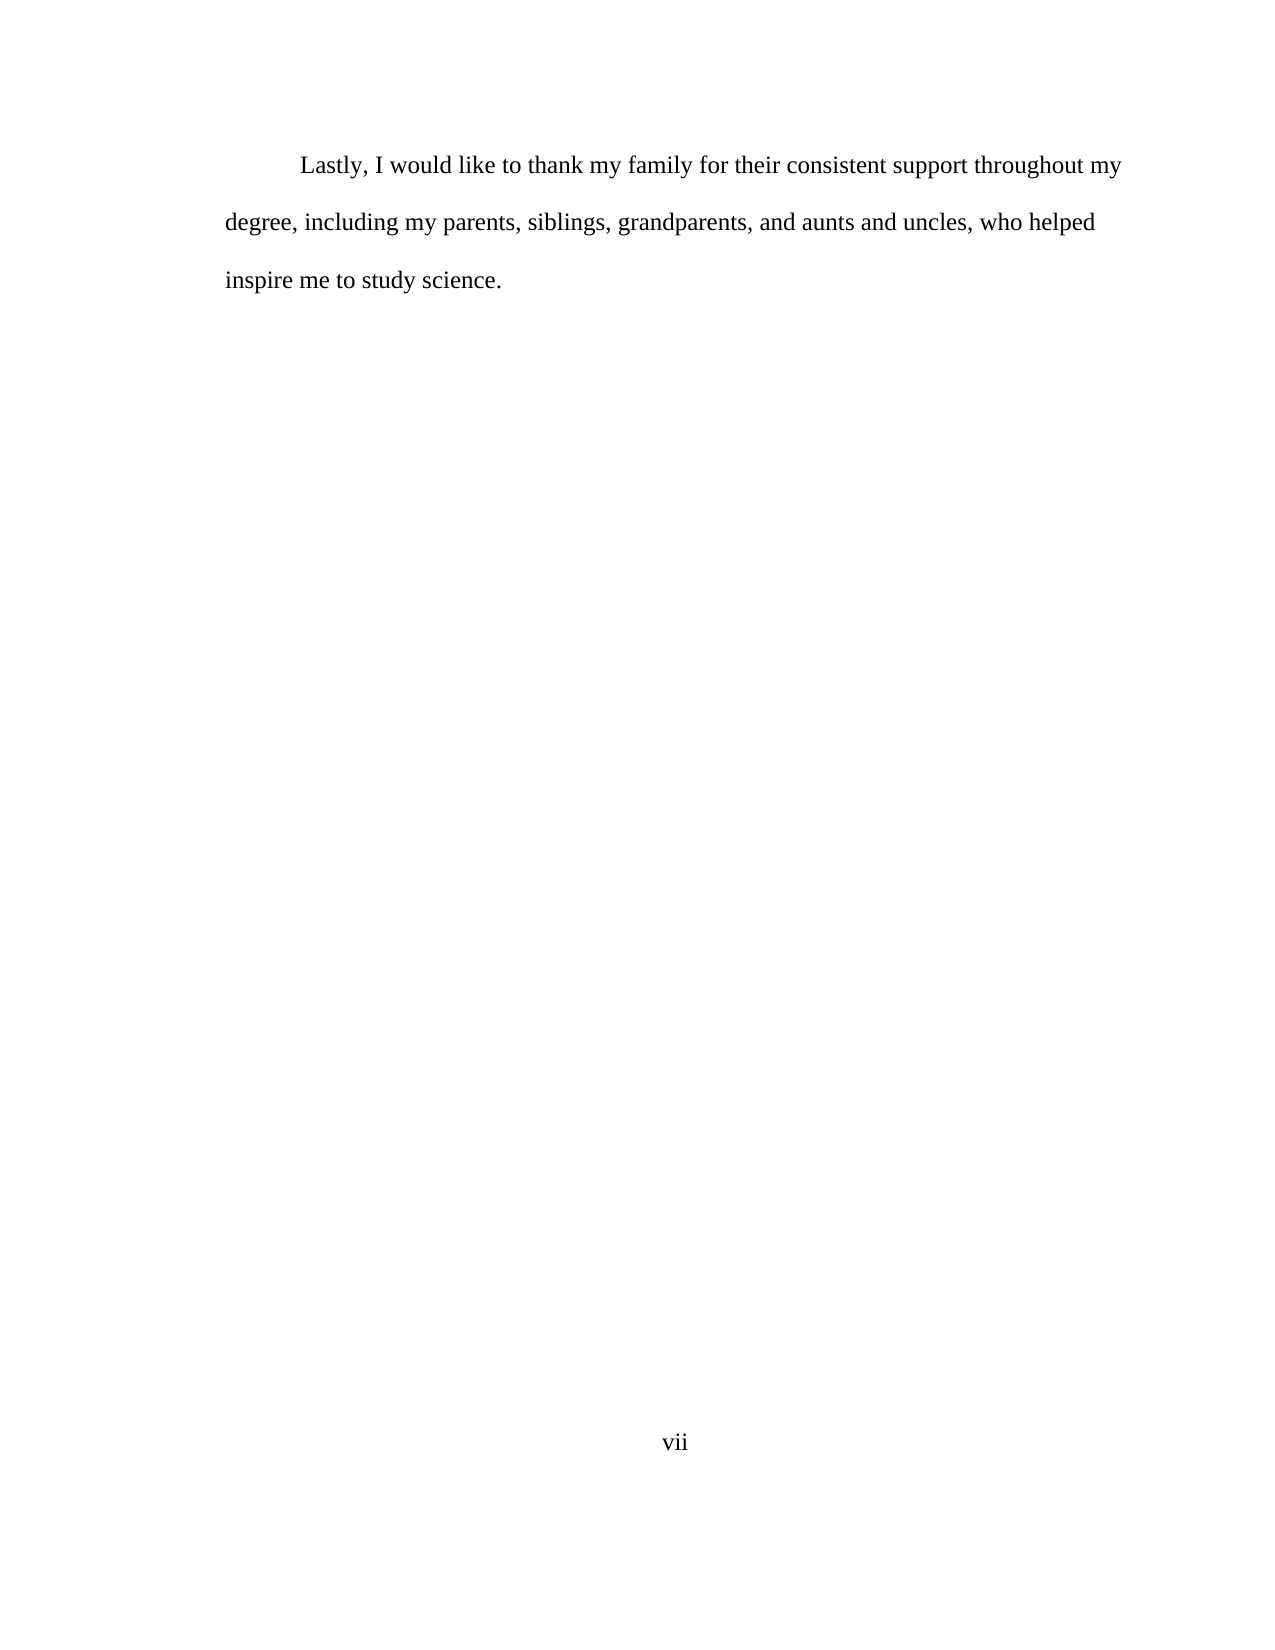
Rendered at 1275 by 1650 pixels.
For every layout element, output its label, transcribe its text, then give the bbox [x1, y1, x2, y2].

text Lastly, I would like to thank my family for their consistent support throughout my degree, including my parents, siblings, grandparents, and aunts and uncles, who helped inspire me to study science. [225, 150, 1125, 294]
